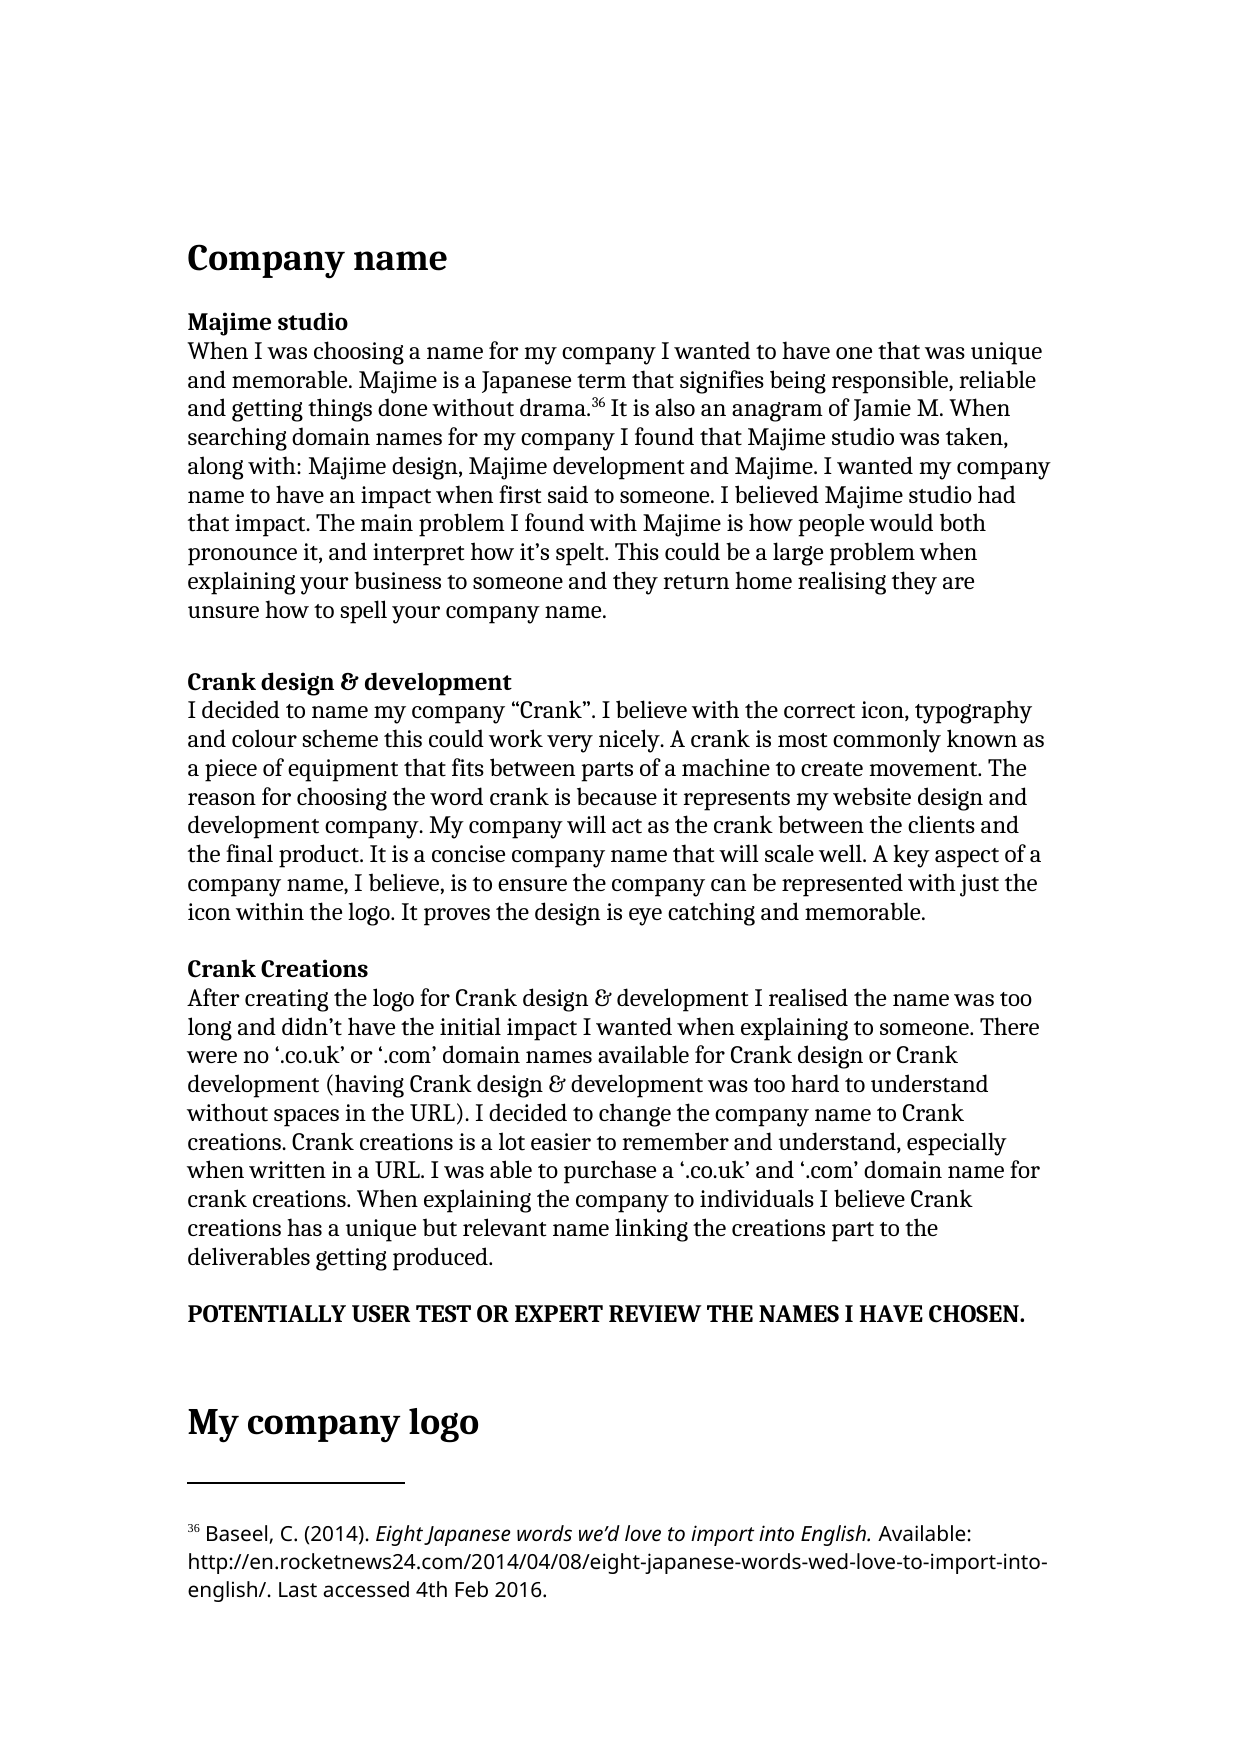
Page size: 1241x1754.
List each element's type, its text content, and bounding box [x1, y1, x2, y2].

text Crank Creations [187, 955, 1053, 984]
text When I was choosing a name for my company I wanted to have one that was unique and memorable. Majime is a Japanese term that signifies being responsible, reliable and getting things done without drama. It is also an anagram of Jamie M. When searching domain names for my company I found that Majime studio was taken, along with: Majime design, Majime development and Majime. I wanted my company name to have an impact when first said to someone. I believed Majime studio had that impact. The main problem I found with Majime is how people would both pronounce it, and interpret how it’s spelt. This could be a large problem when explaining your business to someone and they return home realising they are unsure how to spell your company name. [187, 337, 1053, 624]
text Majime studio [187, 308, 1053, 337]
text Crank design & development [187, 667, 1053, 696]
text Company name [187, 236, 1053, 279]
text POTENTIALLY USER TEST OR EXPERT REVIEW THE NAMES I HAVE CHOSEN. [187, 1300, 1053, 1329]
text I decided to name my company “Crank”. I believe with the correct icon, typography and colour scheme this could work very nicely. A crank is most commonly known as a piece of equipment that fits between parts of a machine to create movement. The reason for choosing the word crank is because it represents my website design and development company. My company will act as the crank between the clients and the final product. It is a concise company name that will scale well. A key aspect of a company name, I believe, is to ensure the company can be represented with just the icon within the logo. It proves the design is eye catching and memorable. [187, 696, 1053, 926]
text My company logo [187, 1401, 1053, 1444]
text After creating the logo for Crank design & development I realised the name was too long and didn’t have the initial impact I wanted when explaining to someone. There were no ‘.co.uk’ or ‘.com’ domain names available for Crank design or Crank development (having Crank design & development was too hard to understand without spaces in the URL). I decided to change the company name to Crank creations. Crank creations is a lot easier to remember and understand, especially when written in a URL. I was able to purchase a ‘.co.uk’ and ‘.com’ domain name for crank creations. When explaining the company to individuals I believe Crank creations has a unique but relevant name linking the creations part to the deliverables getting produced. [187, 984, 1053, 1271]
